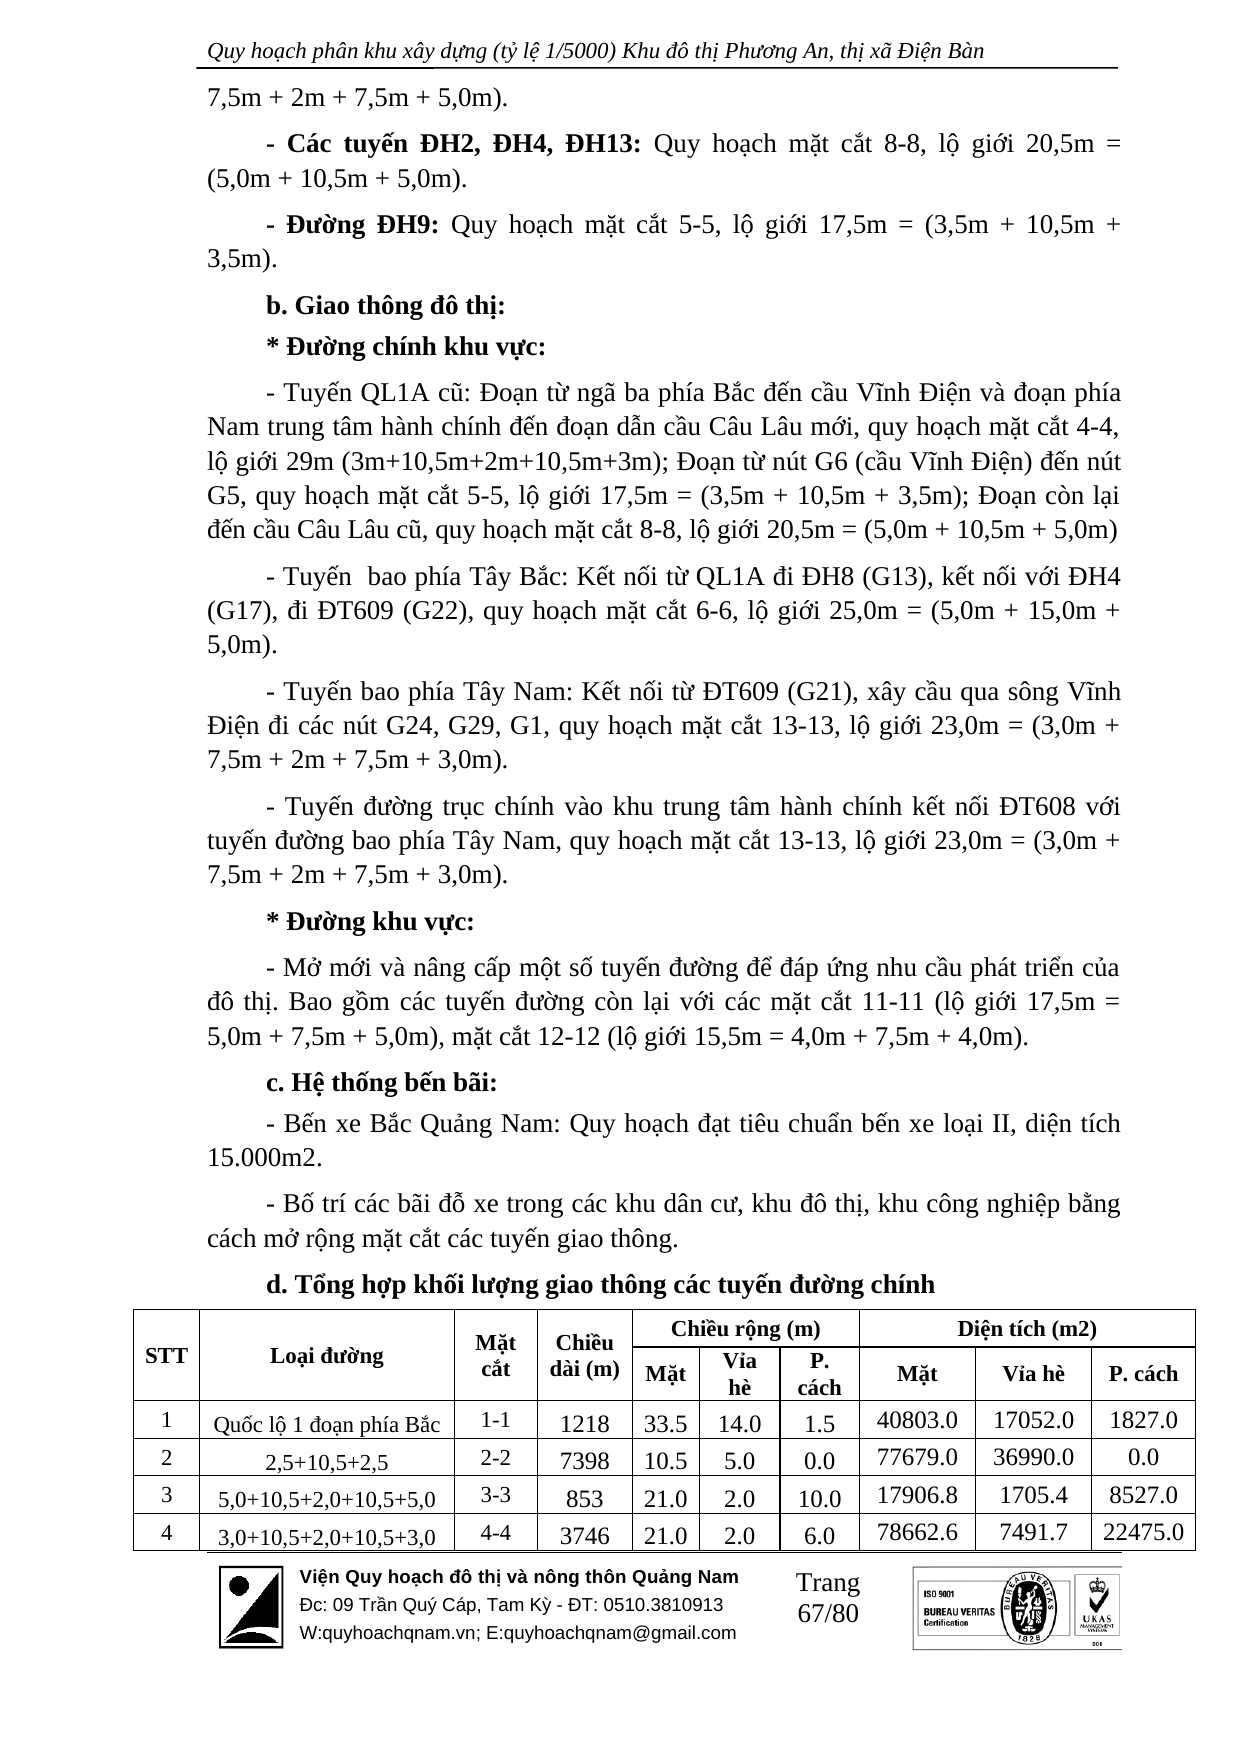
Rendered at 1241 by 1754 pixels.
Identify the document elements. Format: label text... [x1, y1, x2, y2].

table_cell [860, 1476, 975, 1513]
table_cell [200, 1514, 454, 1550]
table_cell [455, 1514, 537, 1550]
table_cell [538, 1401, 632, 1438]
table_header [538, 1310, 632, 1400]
text - Đường ĐH9: Quy hoạch mặt cắt 5-5, lộ giới 17,5m = (3,5m + 10,5m + 3,5m). [207, 208, 1122, 274]
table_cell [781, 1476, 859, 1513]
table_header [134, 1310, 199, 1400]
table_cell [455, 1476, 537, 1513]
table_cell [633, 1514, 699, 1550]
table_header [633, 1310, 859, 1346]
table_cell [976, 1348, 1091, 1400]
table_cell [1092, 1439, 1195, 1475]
text - Tuyến bao phía Tây Bắc: Kết nối từ QL1A đi ĐH8 (G13), kết nối với ĐH4 (G17), đi ĐT609 (G22), quy hoạch mặt cắt 6-6, lộ giới 25,0m = (5,0m + 15,0m + 5,0m). [207, 560, 1122, 659]
text c. Hệ thống bến bãi: [207, 1066, 1122, 1097]
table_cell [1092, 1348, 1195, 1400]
text - Mở mới và nâng cấp một số tuyến đường để đáp ứng nhu cầu phát triển của đô thị. Bao gồm các tuyến đường còn lại với các mặt cắt 11-11 (lộ giới 17,5m = 5,0m + 7,5m + 5,0m), mặt cắt 12-12 (lộ giới 15,5m = 4,0m + 7,5m + 4,0m). [207, 951, 1122, 1051]
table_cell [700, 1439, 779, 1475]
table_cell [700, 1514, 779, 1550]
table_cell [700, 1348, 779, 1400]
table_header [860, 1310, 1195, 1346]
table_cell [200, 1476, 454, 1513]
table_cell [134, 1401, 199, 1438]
text b. Giao thông đô thị: [207, 289, 1122, 320]
text - Tuyến QL1A cũ: Đoạn từ ngã ba phía Bắc đến cầu Vĩnh Điện và đoạn phía Nam trung tâm hành chính đến đoạn dẫn cầu Câu Lâu mới, quy hoạch mặt cắt 4-4, lộ giới 29m (3m+10,5m+2m+10,5m+3m); Đoạn từ nút G6 (cầu Vĩnh Điện) đến nút G5, quy hoạch mặt cắt 5-5, lộ giới 17,5m = (3,5m + 10,5m + 3,5m); Đoạn còn lại đến cầu Câu Lâu cũ, quy hoạch mặt cắt 8-8, lộ giới 20,5m = (5,0m + 10,5m + 5,0m) [207, 376, 1122, 544]
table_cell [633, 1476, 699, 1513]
text * Đường chính khu vực: [207, 330, 1122, 361]
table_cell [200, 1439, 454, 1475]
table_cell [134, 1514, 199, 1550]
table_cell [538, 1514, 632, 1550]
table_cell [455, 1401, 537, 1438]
text d. Tổng hợp khối lượng giao thông các tuyến đường chính [207, 1268, 1122, 1299]
text - Bố trí các bãi đỗ xe trong các khu dân cư, khu đô thị, khu công nghiệp bằng cách mở rộng mặt cắt các tuyến giao thông. [207, 1188, 1122, 1253]
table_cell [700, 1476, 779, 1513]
text * Đường khu vực: [207, 905, 1122, 936]
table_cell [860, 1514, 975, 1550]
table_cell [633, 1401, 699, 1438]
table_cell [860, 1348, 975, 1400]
text - Tuyến đường trục chính vào khu trung tâm hành chính kết nối ĐT608 với tuyến đường bao phía Tây Nam, quy hoạch mặt cắt 13-13, lộ giới 23,0m = (3,0m + 7,5m + 2m + 7,5m + 3,0m). [207, 790, 1122, 889]
text - Tuyến bao phía Tây Nam: Kết nối từ ĐT609 (G21), xây cầu qua sông Vĩnh Điện đi các nút G24, G29, G1, quy hoạch mặt cắt 13-13, lộ giới 23,0m = (3,0m + 7,5m + 2m + 7,5m + 3,0m). [207, 675, 1122, 774]
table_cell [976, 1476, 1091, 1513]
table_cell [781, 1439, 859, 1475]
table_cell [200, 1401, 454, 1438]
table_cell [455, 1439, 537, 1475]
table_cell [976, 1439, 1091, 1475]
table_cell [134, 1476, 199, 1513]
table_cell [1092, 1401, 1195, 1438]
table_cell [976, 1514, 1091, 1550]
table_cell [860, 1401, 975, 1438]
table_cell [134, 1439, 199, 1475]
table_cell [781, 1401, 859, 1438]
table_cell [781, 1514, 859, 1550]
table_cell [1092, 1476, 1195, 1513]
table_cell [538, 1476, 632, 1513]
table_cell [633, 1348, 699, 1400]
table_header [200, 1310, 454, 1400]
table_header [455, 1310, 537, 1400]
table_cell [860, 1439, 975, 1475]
picture [218, 1565, 284, 1649]
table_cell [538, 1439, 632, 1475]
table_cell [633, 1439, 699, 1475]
text - Các tuyến ĐH2, ĐH4, ĐH13: Quy hoạch mặt cắt 8-8, lộ giới 20,5m = (5,0m + 10,5m + 5,0m). [207, 128, 1122, 193]
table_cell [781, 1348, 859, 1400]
text - Bến xe Bắc Quảng Nam: Quy hoạch đạt tiêu chuẩn bến xe loại II, diện tích 15.000m2. [207, 1107, 1122, 1172]
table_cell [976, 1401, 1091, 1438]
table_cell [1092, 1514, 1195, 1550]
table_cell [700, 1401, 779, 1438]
picture [911, 1565, 1123, 1651]
